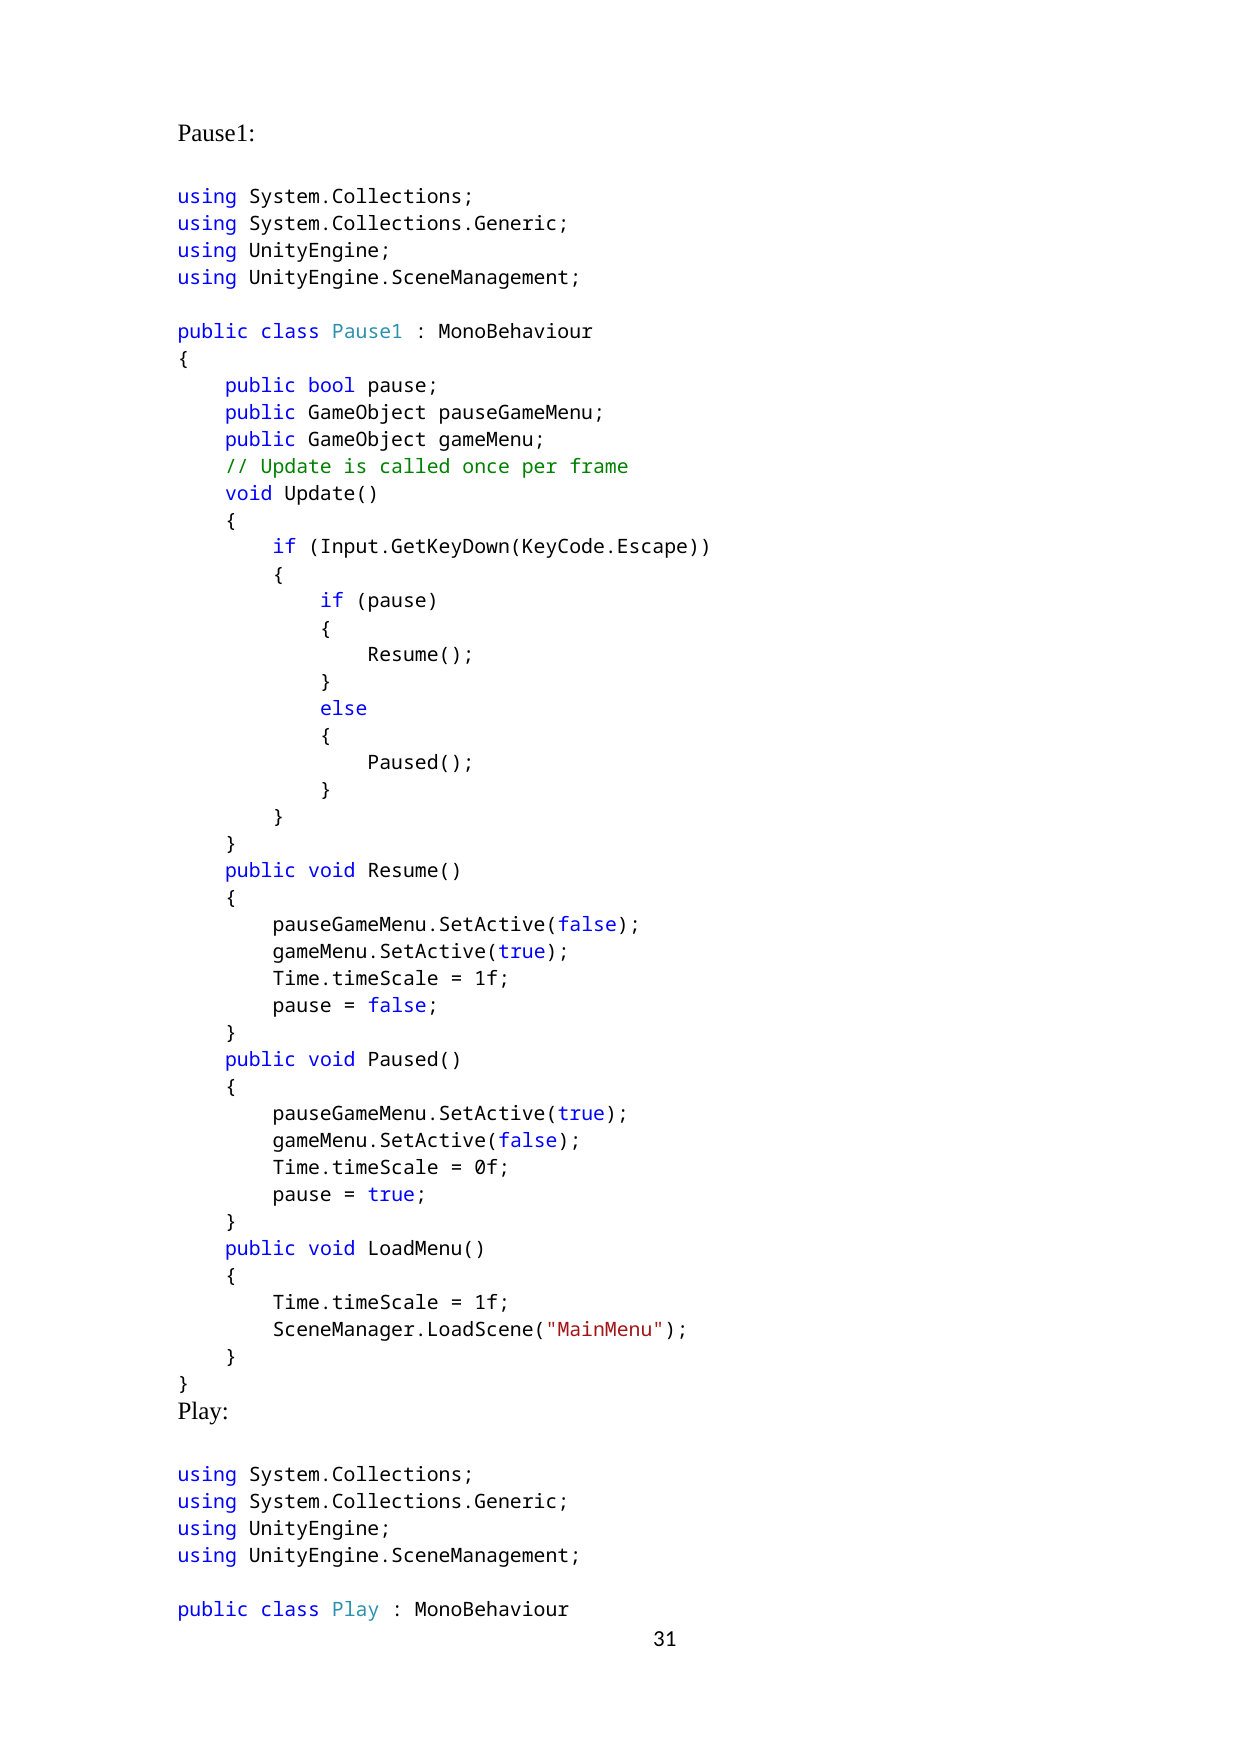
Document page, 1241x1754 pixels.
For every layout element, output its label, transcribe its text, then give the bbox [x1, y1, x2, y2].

text } [177, 1018, 1152, 1045]
text } [177, 668, 1152, 695]
text { [177, 614, 1152, 641]
text // Update is called once per frame [177, 452, 1152, 479]
text { [177, 1072, 1152, 1099]
text } [177, 1207, 1152, 1234]
text Resume(); [177, 641, 1152, 668]
text public class Play : MonoBehaviour [177, 1595, 1152, 1622]
text { [177, 883, 1152, 911]
text using System.Collections.Generic; [177, 1487, 1152, 1514]
text using UnityEngine.SceneManagement; [177, 1541, 1152, 1568]
text public void Resume() [177, 857, 1152, 883]
text } [177, 1342, 1152, 1369]
text public bool pause; [177, 371, 1152, 398]
text Time.timeScale = 1f; [177, 964, 1152, 991]
text using UnityEngine.SceneManagement; [177, 263, 1152, 290]
text void Update() [177, 479, 1152, 506]
text gameMenu.SetActive(true); [177, 937, 1152, 964]
text Pause1: [177, 118, 1152, 147]
text if (pause) [177, 587, 1152, 614]
text pause = false; [177, 991, 1152, 1018]
text if (Input.GetKeyDown(KeyCode.Escape)) [177, 533, 1152, 560]
text pauseGameMenu.SetActive(false); [177, 911, 1152, 937]
text public void Paused() [177, 1045, 1152, 1072]
text pauseGameMenu.SetActive(true); [177, 1099, 1152, 1126]
text public GameObject pauseGameMenu; [177, 398, 1152, 425]
text { [177, 344, 1152, 371]
text public GameObject gameMenu; [177, 425, 1152, 452]
text { [177, 722, 1152, 749]
text { [177, 560, 1152, 587]
text } [177, 803, 1152, 829]
text } [177, 1369, 1152, 1396]
text public class Pause1 : MonoBehaviour [177, 317, 1152, 344]
text { [177, 506, 1152, 533]
text using UnityEngine; [177, 236, 1152, 263]
text using System.Collections; [177, 182, 1152, 209]
text } [177, 829, 1152, 857]
text pause = true; [177, 1180, 1152, 1207]
text } [177, 776, 1152, 803]
text SceneManager.LoadScene("MainMenu"); [177, 1315, 1152, 1342]
text else [177, 695, 1152, 722]
text Time.timeScale = 0f; [177, 1153, 1152, 1180]
text using UnityEngine; [177, 1514, 1152, 1541]
text Paused(); [177, 749, 1152, 776]
text gameMenu.SetActive(false); [177, 1126, 1152, 1153]
text using System.Collections.Generic; [177, 209, 1152, 236]
text public void LoadMenu() [177, 1234, 1152, 1261]
text using System.Collections; [177, 1460, 1152, 1487]
text Time.timeScale = 1f; [177, 1288, 1152, 1315]
text Play: [177, 1396, 1152, 1425]
text { [177, 1261, 1152, 1288]
